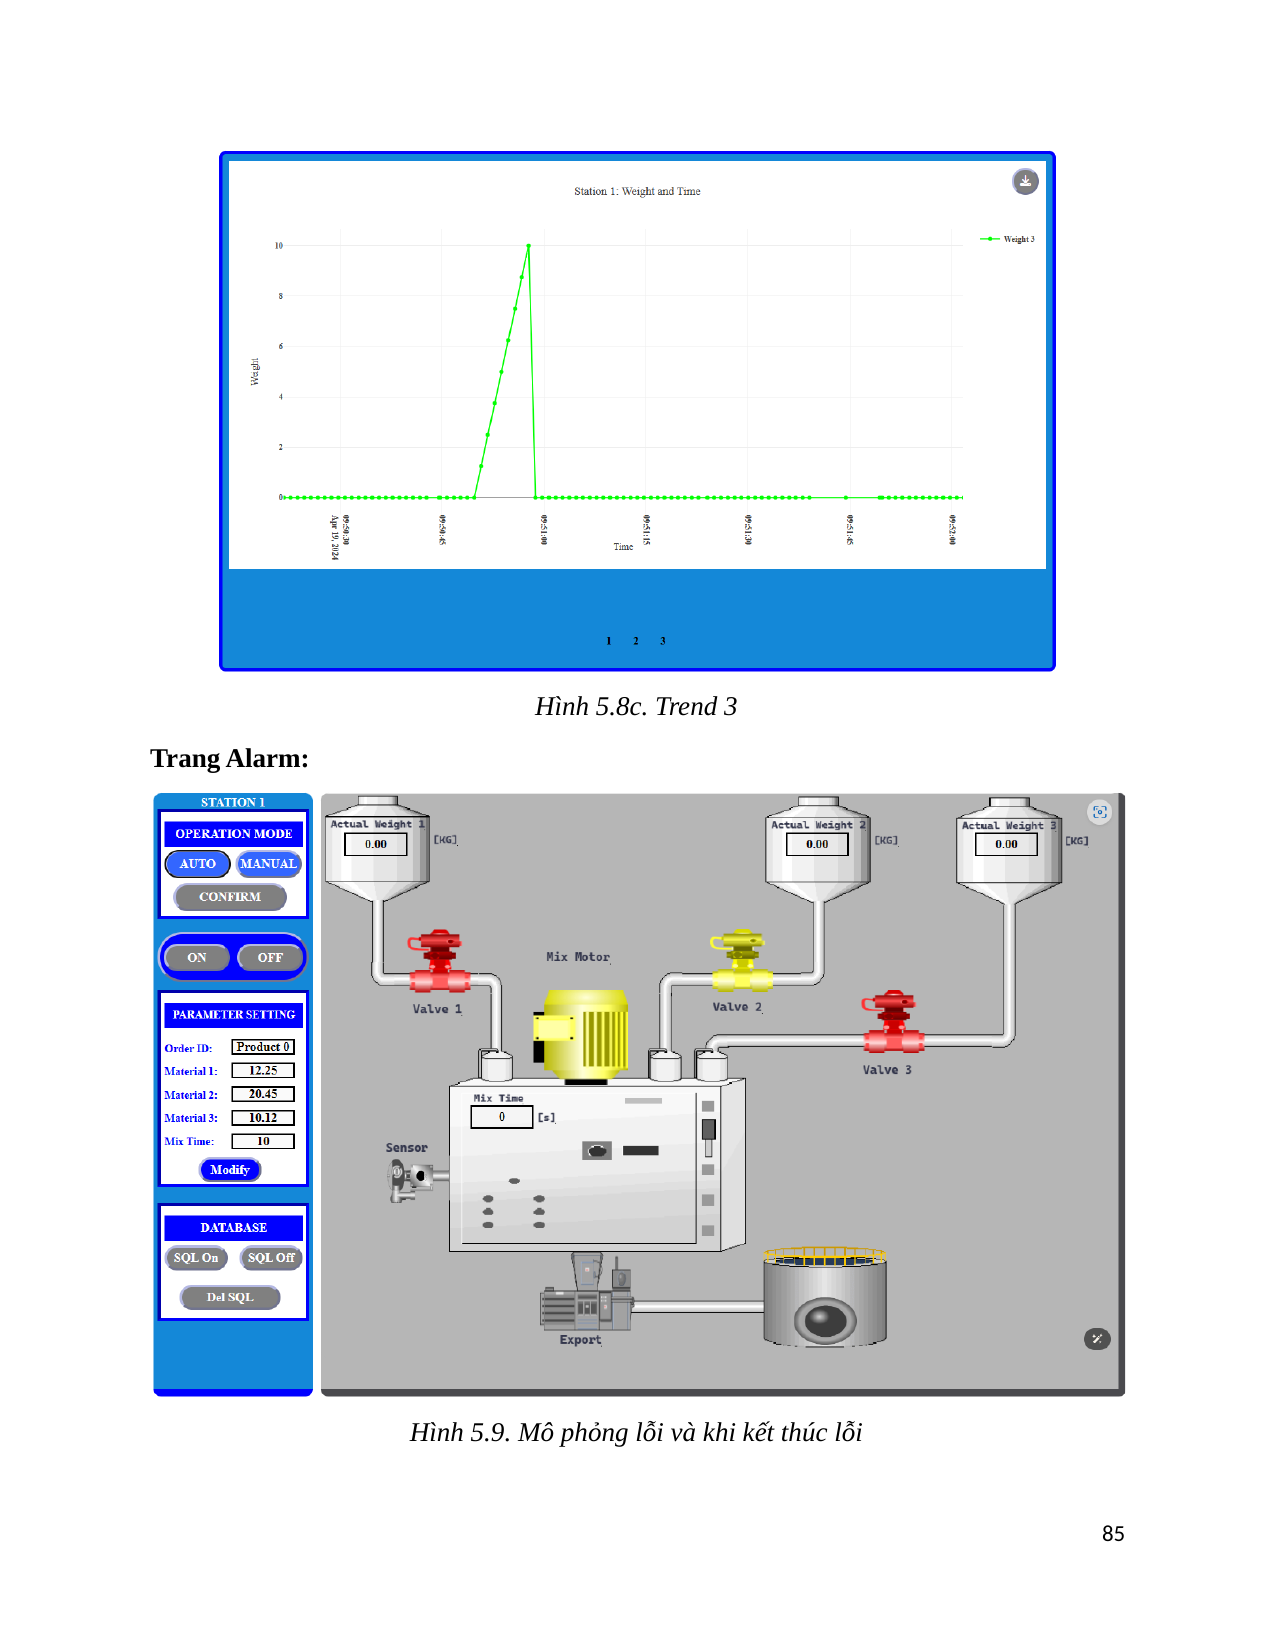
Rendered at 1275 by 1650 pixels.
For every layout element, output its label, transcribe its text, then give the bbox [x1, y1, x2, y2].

picture [150, 792, 1125, 1397]
picture [216, 150, 1059, 672]
text Trang Alarm: [150, 742, 1125, 773]
text Hình 5.9. Mô phỏng lỗi và khi kết thúc lỗi [150, 1416, 1125, 1447]
text Hình 5.8c. Trend 3 [150, 690, 1125, 721]
